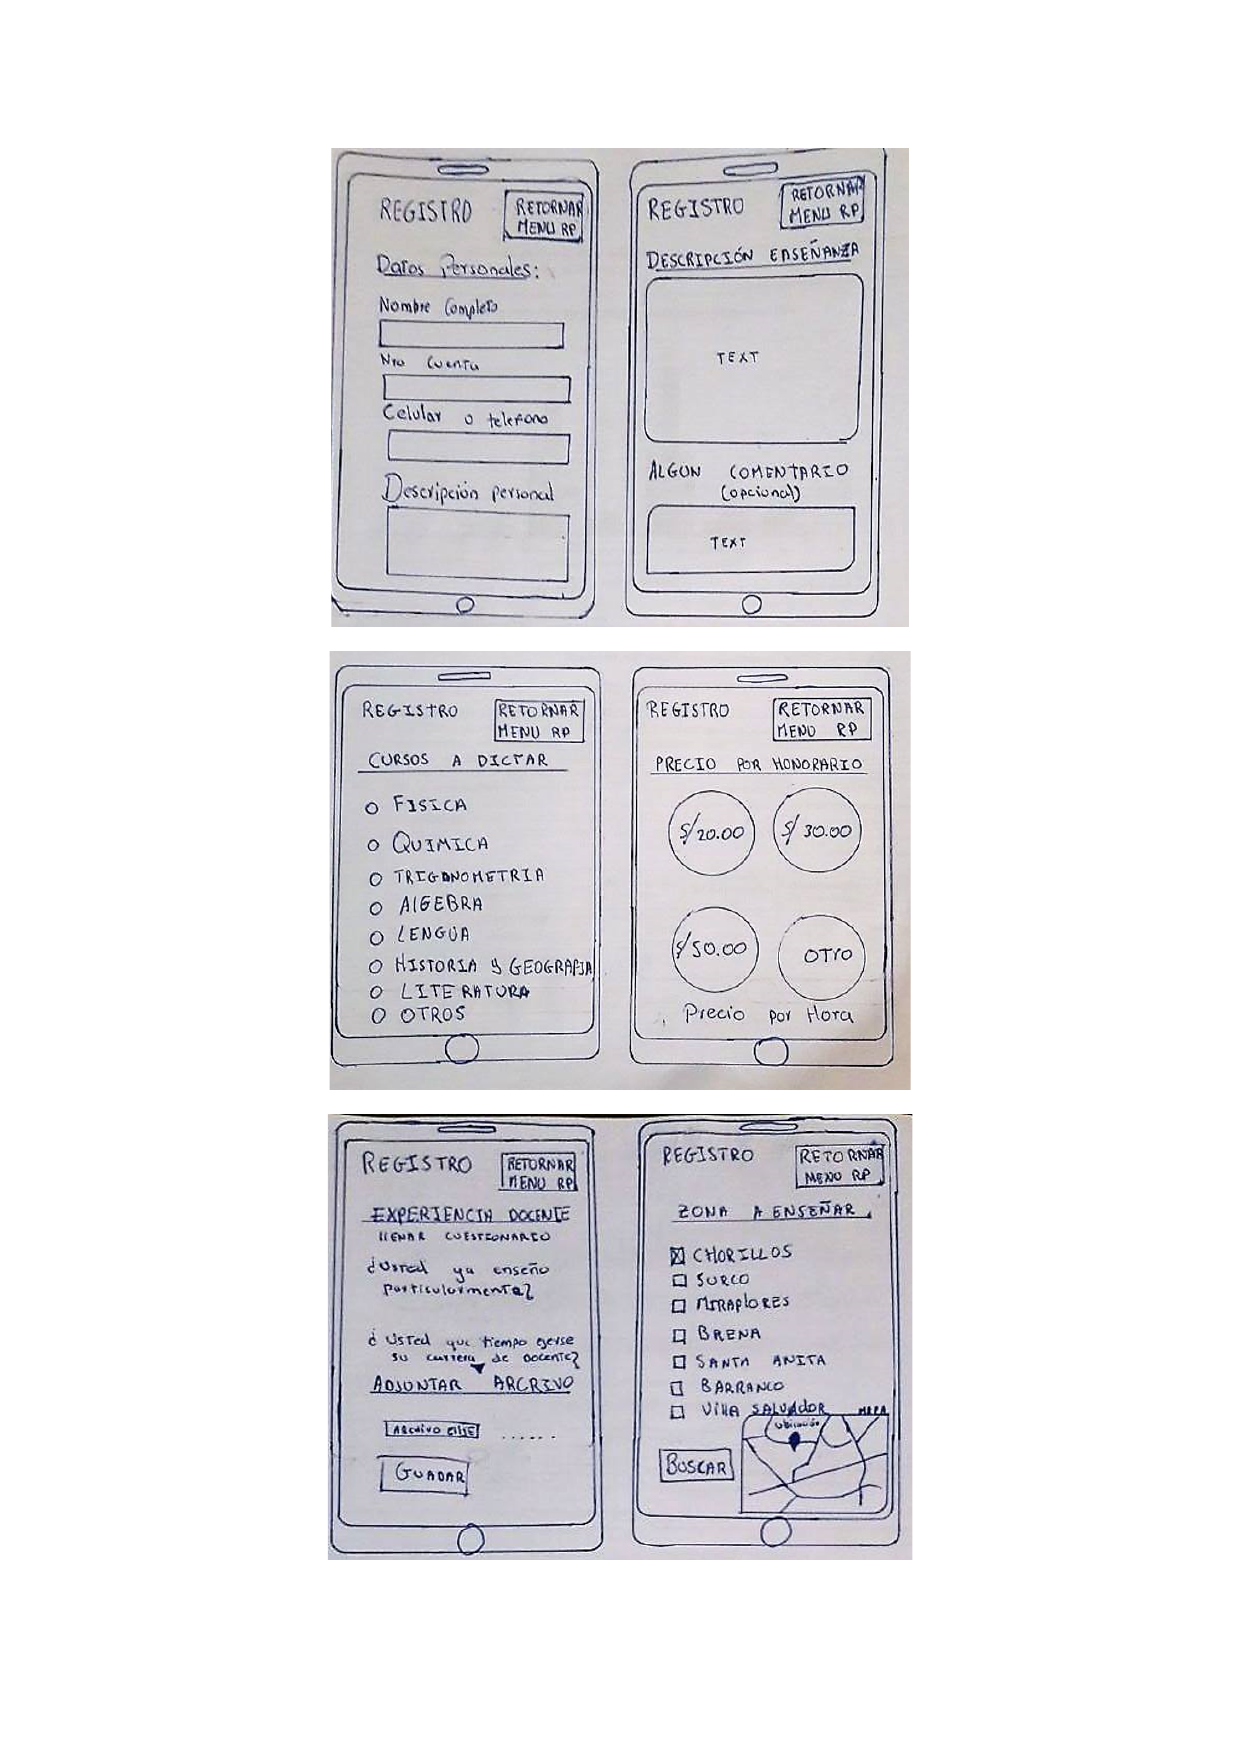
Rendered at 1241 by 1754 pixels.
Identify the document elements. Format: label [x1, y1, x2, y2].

picture [329, 651, 911, 1090]
picture [331, 147, 909, 627]
picture [327, 1114, 913, 1560]
